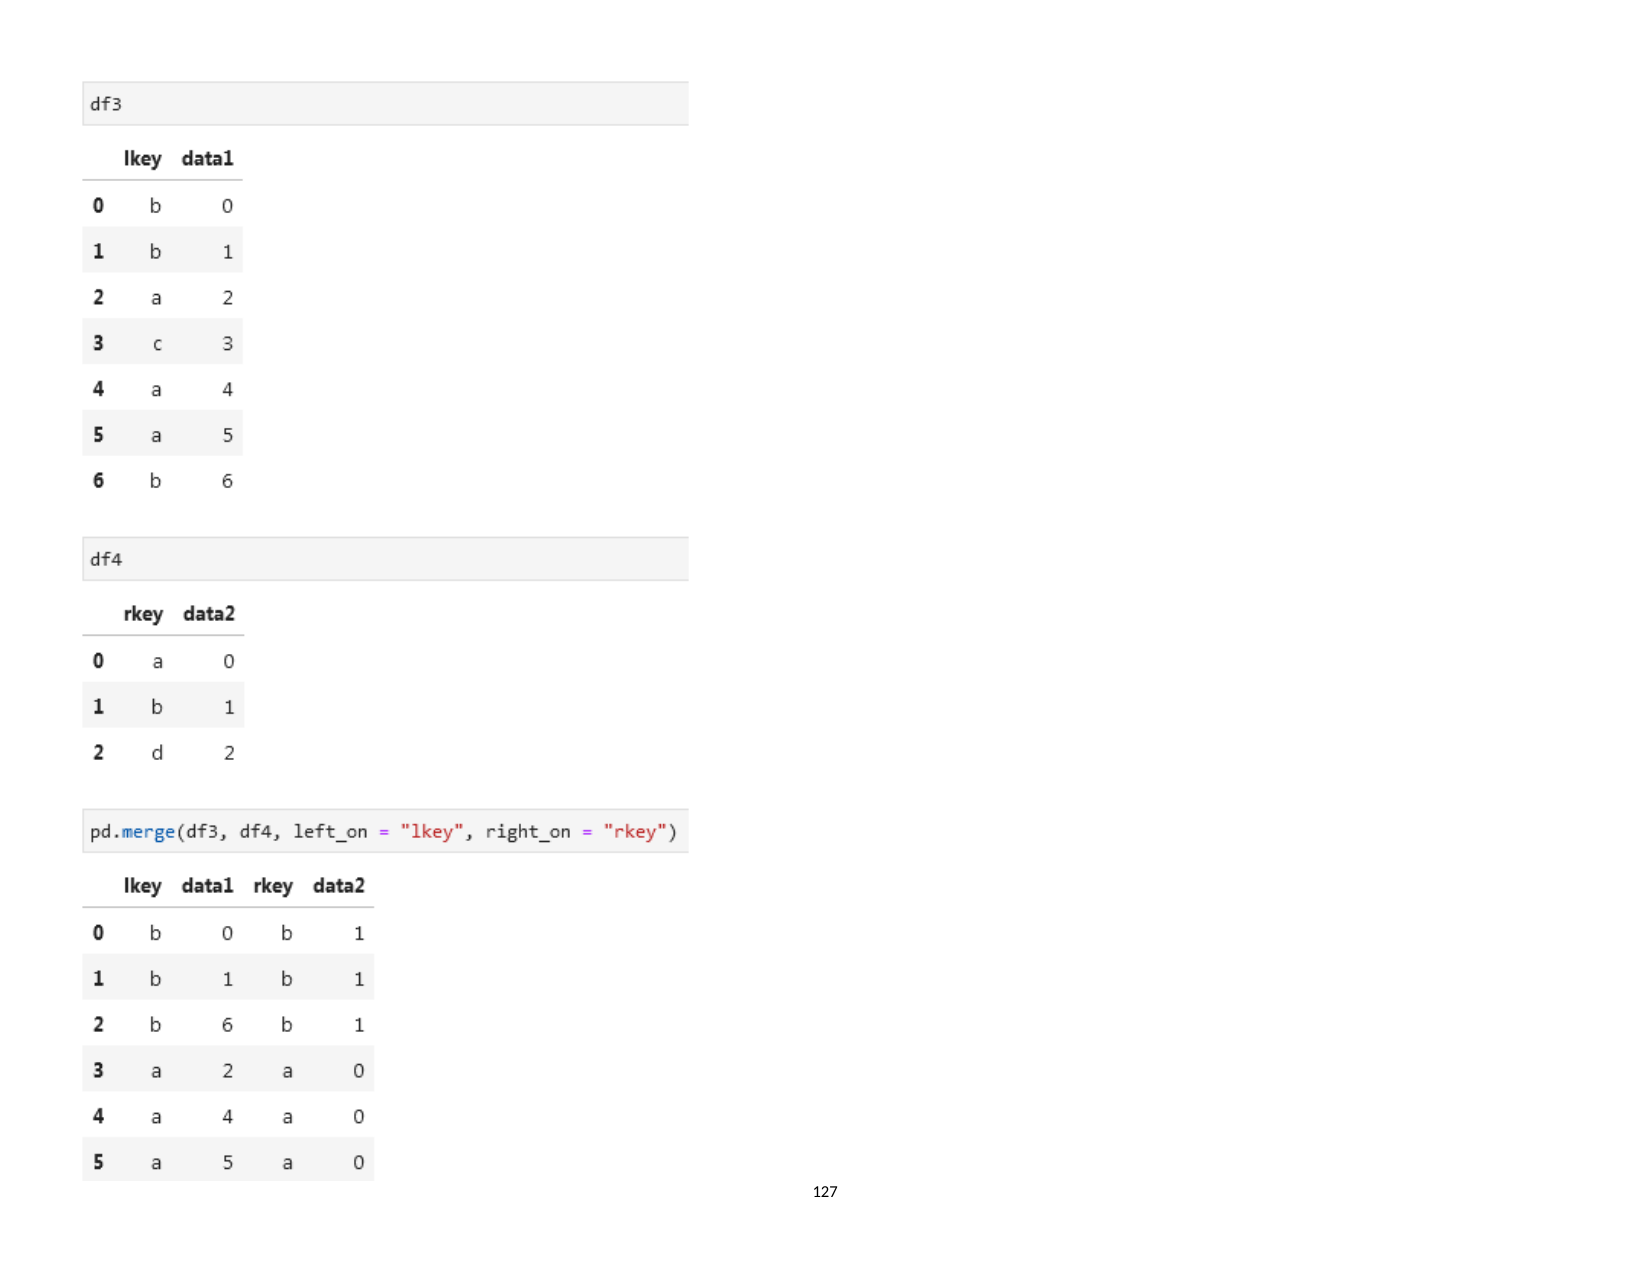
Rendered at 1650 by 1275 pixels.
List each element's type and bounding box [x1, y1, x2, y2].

picture [75, 75, 689, 1181]
